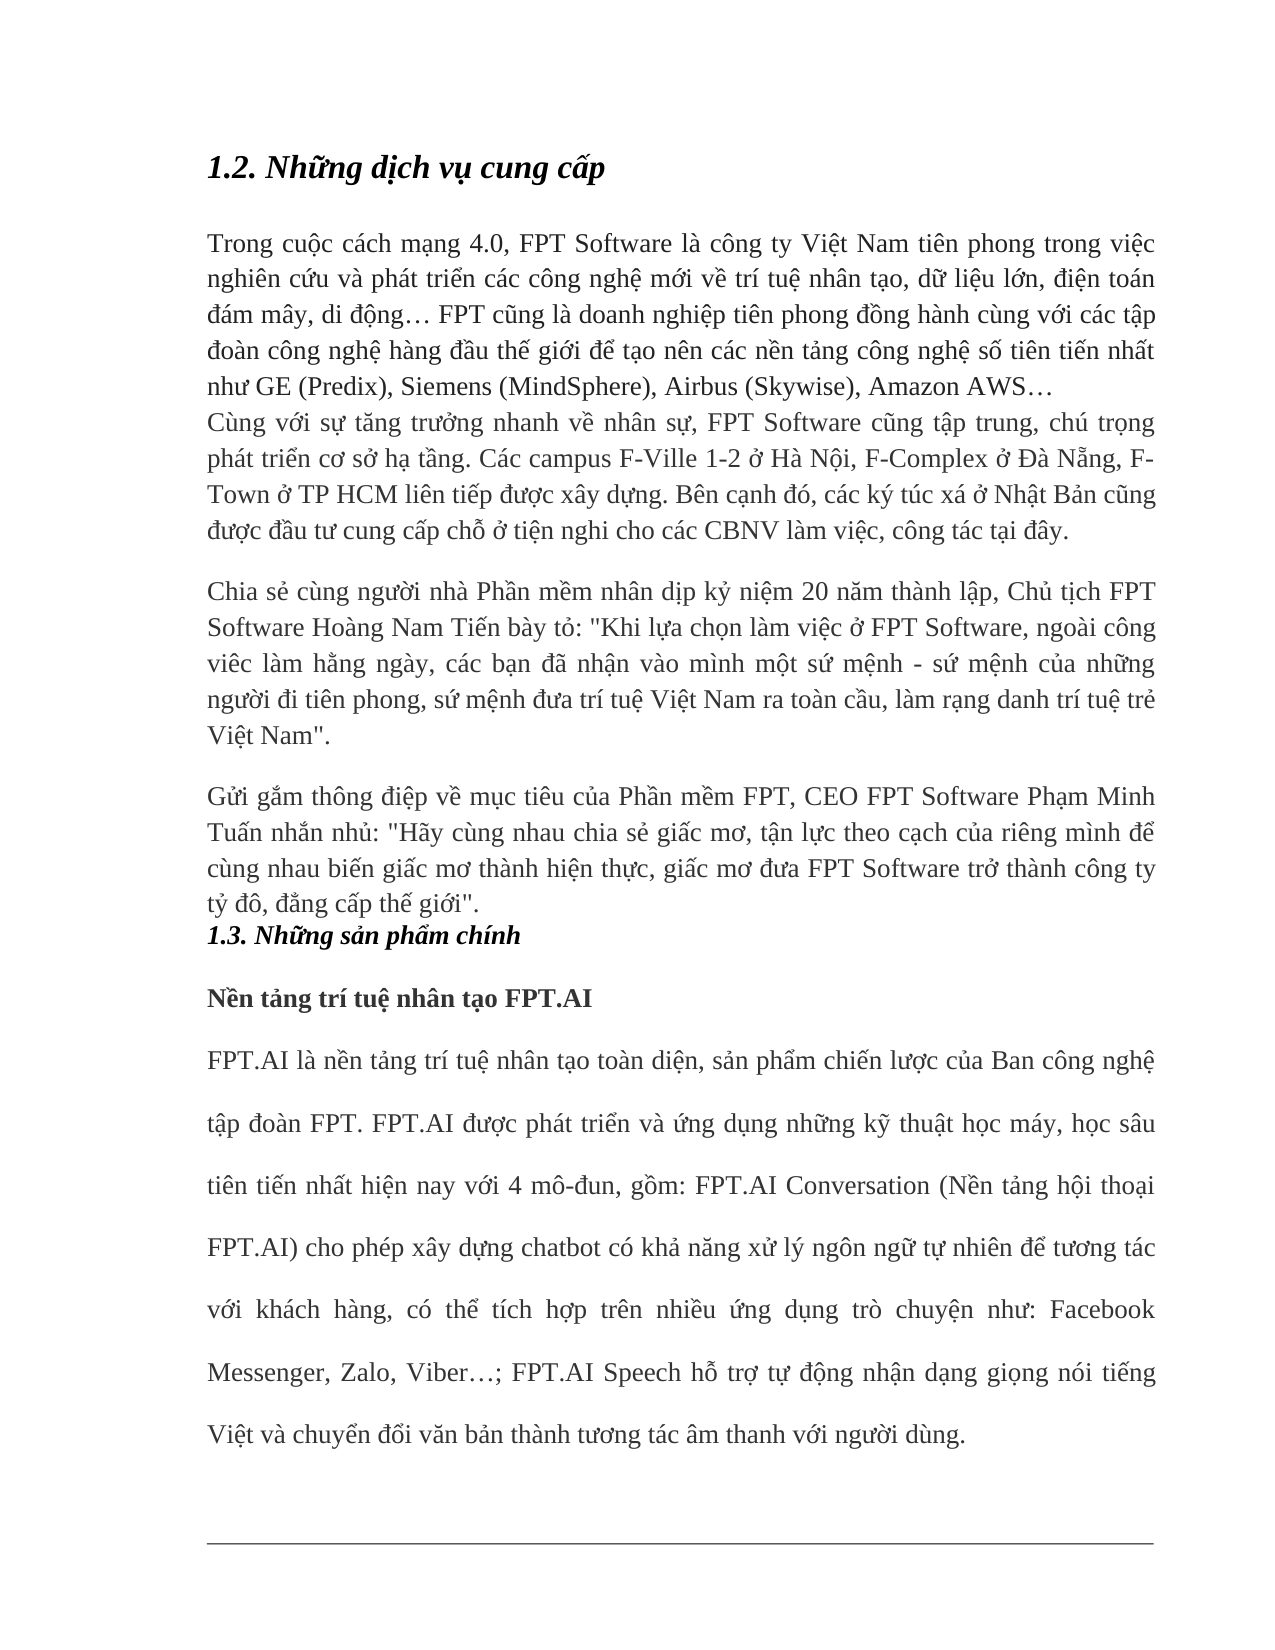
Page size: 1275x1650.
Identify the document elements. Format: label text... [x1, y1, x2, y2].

text Gửi gắm thông điệp về mục tiêu của Phần mềm FPT, CEO FPT Software Phạm Minh Tuấn nhắn nhủ: "Hãy cùng nhau chia sẻ giấc mơ, tận lực theo cạch của riêng mình để cùng nhau biến giấc mơ thành hiện thực, giấc mơ đưa FPT Software trở thành công ty tỷ đô, đẳng cấp thế giới". [207, 775, 1157, 919]
text 1.2. Những dịch vụ cung cấp [207, 148, 1157, 186]
text FPT.AI là nền tảng trí tuệ nhân tạo toàn diện, sản phẩm chiến lược của Ban công nghệ tập đoàn FPT. FPT.AI được phát triển và ứng dụng những kỹ thuật học máy, học sâu tiên tiến nhất hiện nay với 4 mô-đun, gồm: FPT.AI Conversation (Nền tảng hội thoại FPT.AI) cho phép xây dựng chatbot có khả năng xử lý ngôn ngữ tự nhiên để tương tác với khách hàng, có thể tích hợp trên nhiều ứng dụng trò chuyện như: Facebook Messenger, Zalo, Viber…; FPT.AI Speech hỗ trợ tự động nhận dạng giọng nói tiếng Việt và chuyển đổi văn bản thành tương tác âm thanh với người dùng. [207, 1044, 1157, 1449]
text 1.3. Những sản phẩm chính [207, 919, 1157, 950]
text Trong cuộc cách mạng 4.0, FPT Software là công ty Việt Nam tiên phong trong việc nghiên cứu và phát triển các công nghệ mới về trí tuệ nhân tạo, dữ liệu lớn, điện toán đám mây, di động… FPT cũng là doanh nghiệp tiên phong đồng hành cùng với các tập đoàn công nghệ hàng đầu thế giới để tạo nên các nền tảng công nghệ số tiên tiến nhất như GE (Predix), Siemens (MindSphere), Airbus (Skywise), Amazon AWS… [207, 222, 1157, 402]
text Chia sẻ cùng người nhà Phần mềm nhân dịp kỷ niệm 20 năm thành lập, Chủ tịch FPT Software Hoàng Nam Tiến bày tỏ: "Khi lựa chọn làm việc ở FPT Software, ngoài công viêc làm hằng ngày, các bạn đã nhận vào mình một sứ mệnh - sứ mệnh của những người đi tiên phong, sứ mệnh đưa trí tuệ Việt Nam ra toàn cầu, làm rạng danh trí tuệ trẻ Việt Nam". [207, 570, 1157, 750]
text Cùng với sự tăng trưởng nhanh về nhân sự, FPT Software cũng tập trung, chú trọng phát triển cơ sở hạ tầng. Các campus F-Ville 1-2 ở Hà Nội, F-Complex ở Đà Nẵng, F-Town ở TP HCM liên tiếp được xây dựng. Bên cạnh đó, các ký túc xá ở Nhật Bản cũng được đầu tư cung cấp chỗ ở tiện nghi cho các CBNV làm việc, công tác tại đây. [207, 402, 1157, 545]
text Nền tảng trí tuệ nhân tạo FPT.AI [207, 982, 1157, 1013]
